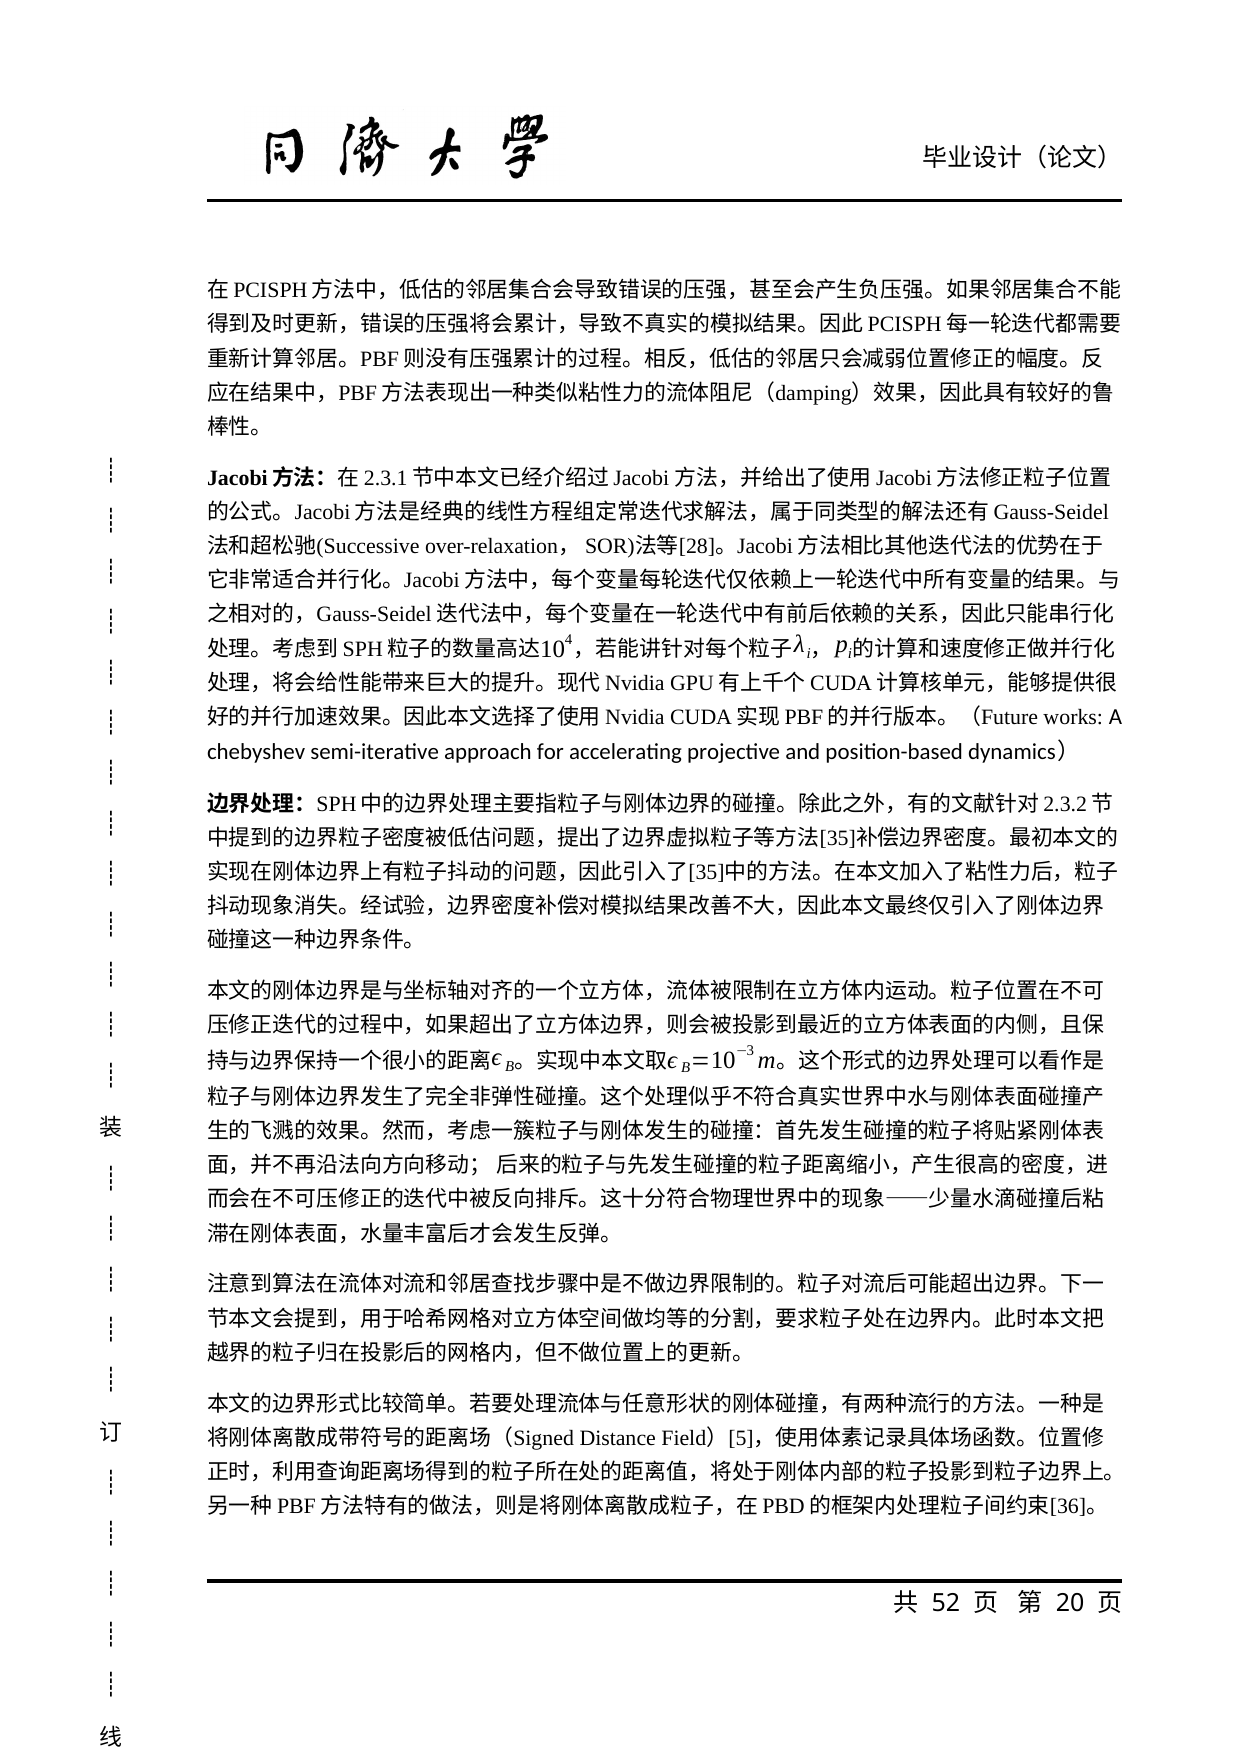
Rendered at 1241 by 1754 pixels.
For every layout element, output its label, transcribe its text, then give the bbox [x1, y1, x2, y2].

text Jacobi方法：在2.3.1节中本文已经介绍过Jacobi 方法，并给出了使用Jacobi方法修正粒子位置的公式。Jacobi方法是经典的线性方程组定常迭代求解法，属于同类型的解法还有Gauss-Seidel法和超松驰(Successive over-relaxation， SOR)法等[28]。Jacobi方法相比其他迭代法的优势在于它非常适合并行化。Jacobi方法中，每个变量每轮迭代仅依赖上一轮迭代中所有变量的结果。与之相对的，Gauss-Seidel迭代法中，每个变量在一轮迭代中有前后依赖的关系，因此只能串行化处理。考虑到SPH粒子的数量高达，若能讲针对每个粒子，的计算和速度修正做并行化处理，将会给性能带来巨大的提升。现代Nvidia GPU有上千个CUDA计算核单元，能够提供很好的并行加速效果。因此本文选择了使用Nvidia CUDA实现PBF的并行版本。（Future works: A chebyshev semi-iterative approach for accelerating projective and position-based dynamics） [207, 460, 1122, 766]
text 注意到算法在流体对流和邻居查找步骤中是不做边界限制的。粒子对流后可能超出边界。下一节本文会提到，用于哈希网格对立方体空间做均等的分割，要求粒子处在边界内。此时本文把越界的粒子归在投影后的网格内，但不做位置上的更新。 [207, 1266, 1122, 1366]
text 边界处理：SPH中的边界处理主要指粒子与刚体边界的碰撞。除此之外，有的文献针对2.3.2节中提到的边界粒子密度被低估问题，提出了边界虚拟粒子等方法[35]补偿边界密度。最初本文的实现在刚体边界上有粒子抖动的问题，因此引入了[35]中的方法。在本文加入了粘性力后，粒子抖动现象消失。经试验，边界密度补偿对模拟结果改善不大，因此本文最终仅引入了刚体边界碰撞这一种边界条件。 [207, 786, 1122, 954]
picture [244, 106, 566, 185]
text 在PCISPH方法中，低估的邻居集合会导致错误的压强，甚至会产生负压强。如果邻居集合不能得到及时更新，错误的压强将会累计，导致不真实的模拟结果。因此PCISPH每一轮迭代都需要重新计算邻居。PBF则没有压强累计的过程。相反，低估的邻居只会减弱位置修正的幅度。反应在结果中，PBF方法表现出一种类似粘性力的流体阻尼（damping）效果，因此具有较好的鲁棒性。 [207, 272, 1122, 441]
text 本文的刚体边界是与坐标轴对齐的一个立方体，流体被限制在立方体内运动。粒子位置在不可压修正迭代的过程中，如果超出了立方体边界，则会被投影到最近的立方体表面的内侧，且保持与边界保持一个很小的距离。实现中本文取。这个形式的边界处理可以看作是粒子与刚体边界发生了完全非弹性碰撞。这个处理似乎不符合真实世界中水与刚体表面碰撞产生的飞溅的效果。然而，考虑一簇粒子与刚体发生的碰撞：首先发生碰撞的粒子将贴紧刚体表面，并不再沿法向方向移动； 后来的粒子与先发生碰撞的粒子距离缩小，产生很高的密度，进而会在不可压修正的迭代中被反向排斥。这十分符合物理世界中的现象——少量水滴碰撞后粘滞在刚体表面，水量丰富后才会发生反弹。 [207, 973, 1122, 1247]
